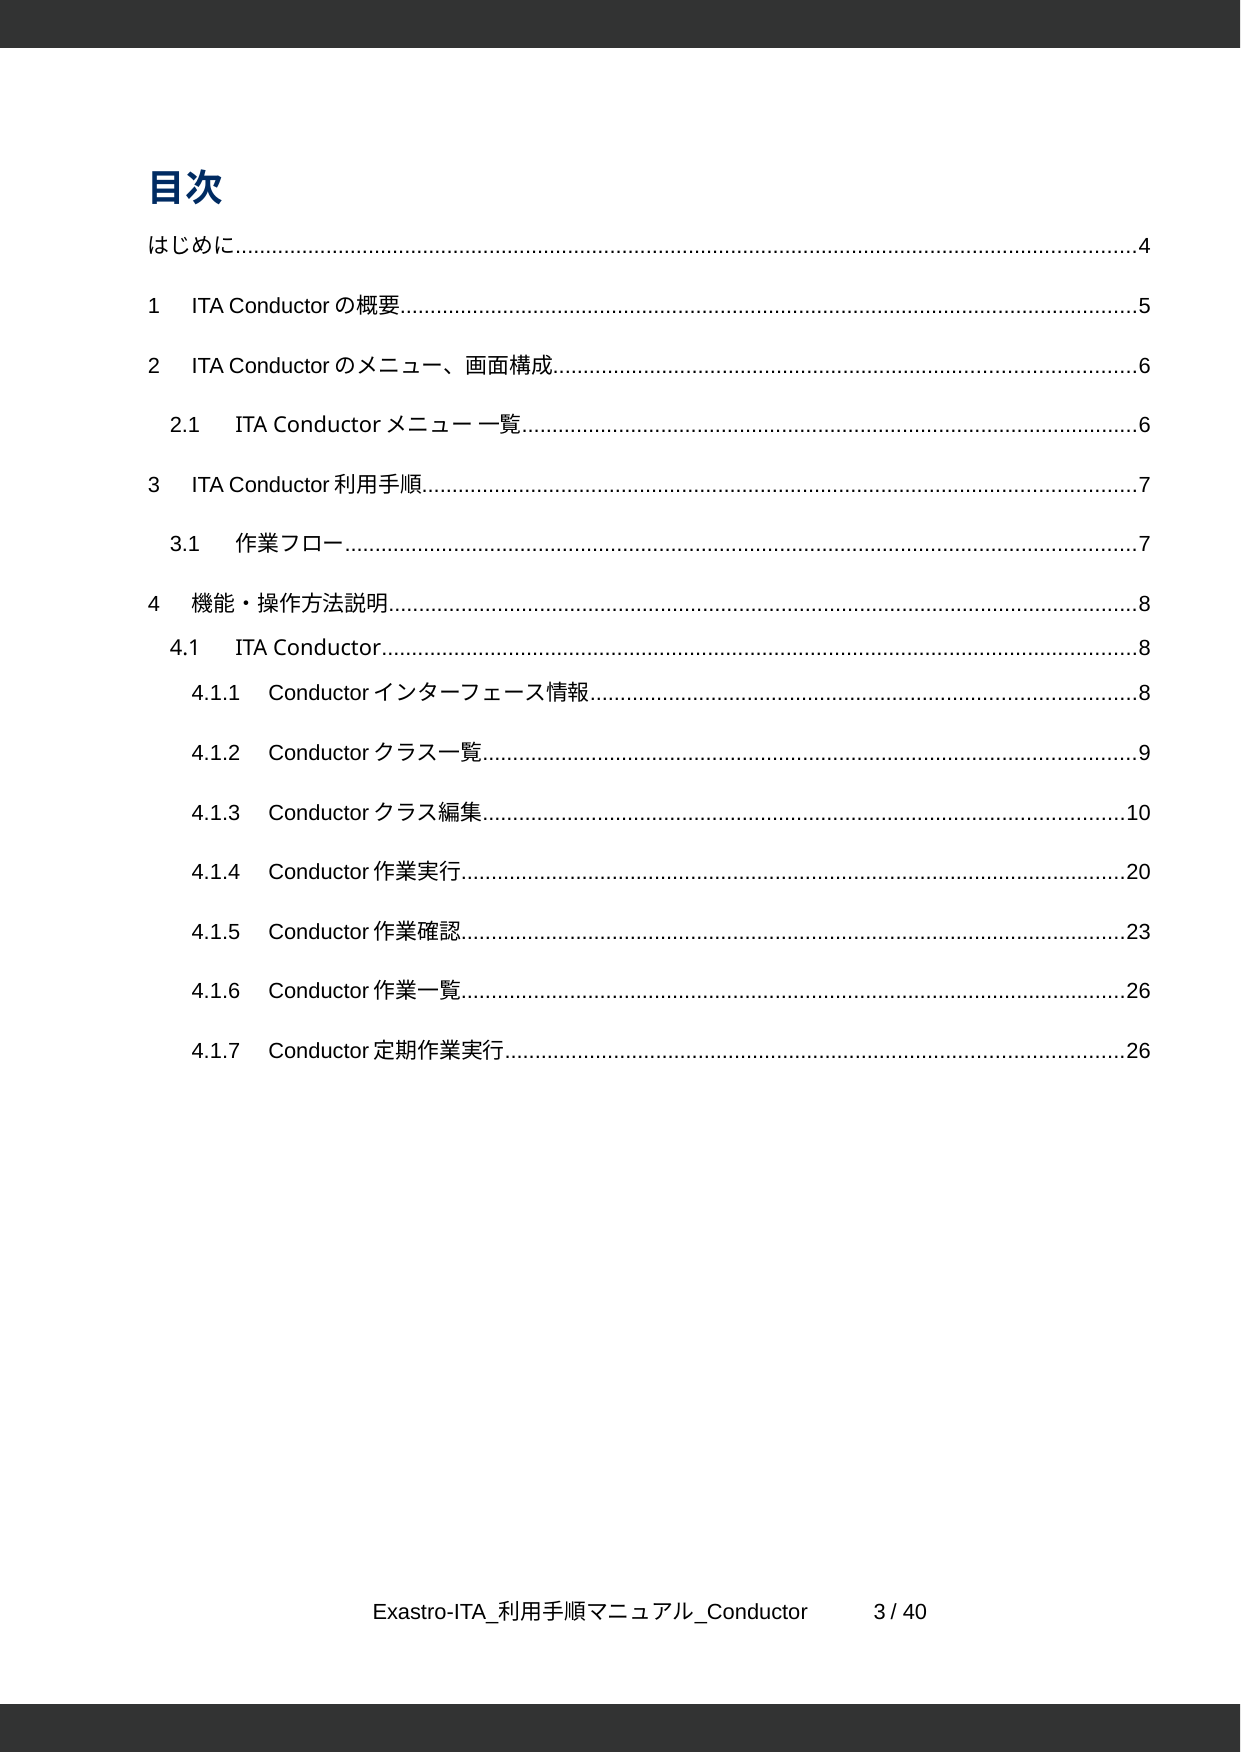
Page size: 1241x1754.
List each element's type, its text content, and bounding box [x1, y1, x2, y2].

text 3 ITA Conductor利用手順 7 [148, 453, 1152, 512]
text 4.1.2 Conductorクラス一覧 9 [191, 721, 1152, 781]
text 1 ITA Conductorの概要 5 [148, 274, 1152, 334]
text 4.1.6 Conductor作業一覧 26 [191, 959, 1152, 1019]
text 4 機能・操作方法説明 8 [148, 572, 1152, 632]
text 4.1.3 Conductorクラス編集 10 [191, 781, 1152, 840]
text 4.1.4 Conductor作業実行 20 [191, 840, 1152, 900]
text 3.1 作業フロー 7 [169, 512, 1152, 572]
picture [0, 1704, 1241, 1752]
text 4.1.5 Conductor作業確認 23 [191, 900, 1152, 959]
picture [0, 0, 1241, 48]
text はじめに 4 [148, 214, 1152, 274]
text 4.1.1 Conductorインターフェース情報 8 [191, 661, 1152, 721]
text 2 ITA Conductorのメニュー、画面構成 6 [148, 334, 1152, 393]
text 2.1 ITA Conductorメニュー 一覧 6 [169, 393, 1152, 453]
text 4.1.7 Conductor定期作業実行 26 [191, 1019, 1152, 1078]
text 4.1 ITA Conductor 8 [169, 632, 1152, 661]
